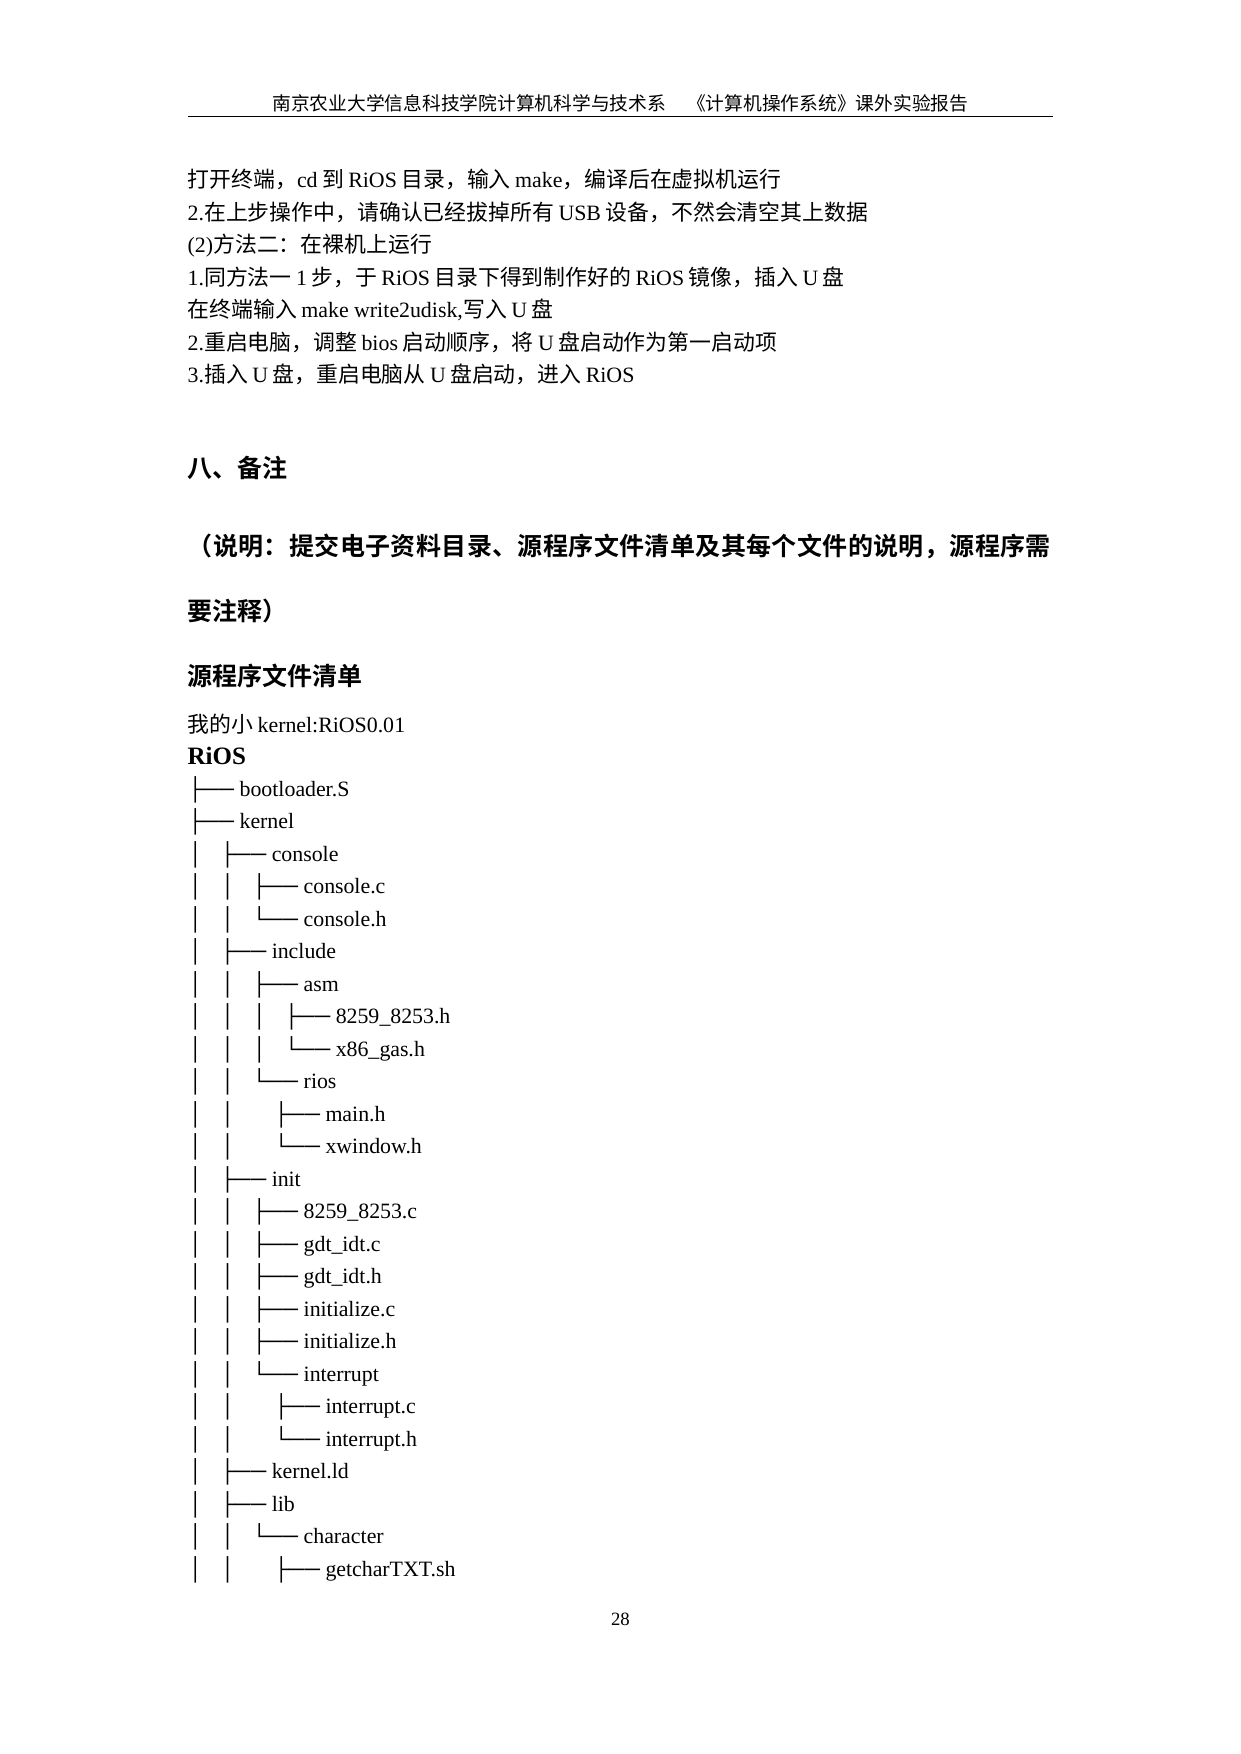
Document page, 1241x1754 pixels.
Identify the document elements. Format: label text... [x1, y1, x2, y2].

text │ │ ├── getcharTXT.sh [187, 1552, 1053, 1584]
text 打开终端，cd到RiOS目录，输入make，编译后在虚拟机运行 [187, 162, 1053, 194]
text │ │ │ ├── 8259_8253.h [187, 999, 1053, 1032]
text │ │ ├── gdt_idt.c [187, 1227, 1053, 1259]
text │ │ ├── console.c [187, 869, 1053, 902]
text │ │ ├── initialize.c [187, 1292, 1053, 1324]
text 1.同方法一1步，于RiOS目录下得到制作好的RiOS镜像，插入U盘 [187, 259, 1053, 292]
text │ │ └── rios [187, 1064, 1053, 1097]
text │ │ └── character [187, 1519, 1053, 1552]
text │ │ └── console.h [187, 902, 1053, 934]
text │ ├── init [187, 1162, 1053, 1194]
text ├── bootloader.S [187, 772, 1053, 804]
text ├── kernel [187, 804, 1053, 837]
subtitle 八、备注 [187, 434, 1053, 499]
text 3.插入U盘，重启电脑从U盘启动，进入RiOS [187, 357, 1053, 389]
text （说明：提交电子资料目录、源程序文件清单及其每个文件的说明，源程序需要注释） [187, 512, 1053, 642]
text 源程序文件清单 [187, 642, 1053, 707]
text │ │ │ └── x86_gas.h [187, 1032, 1053, 1064]
text │ │ ├── asm [187, 967, 1053, 999]
text (2)方法二：在裸机上运行 [187, 227, 1053, 259]
text │ ├── console [187, 837, 1053, 869]
text │ │ └── interrupt [187, 1357, 1053, 1389]
text RiOS [187, 739, 1053, 772]
text │ │ ├── gdt_idt.h [187, 1259, 1053, 1292]
text │ │ ├── 8259_8253.c [187, 1194, 1053, 1227]
text 在终端输入make write2udisk,写入U盘 [187, 292, 1053, 324]
text 我的小kernel:RiOS0.01 [187, 707, 1053, 739]
text │ │ ├── initialize.h [187, 1324, 1053, 1357]
text 2.在上步操作中，请确认已经拔掉所有USB设备，不然会清空其上数据 [187, 194, 1053, 227]
text │ │ ├── interrupt.c [187, 1389, 1053, 1422]
text │ │ └── interrupt.h [187, 1422, 1053, 1454]
text │ ├── lib [187, 1487, 1053, 1519]
text │ ├── include [187, 934, 1053, 967]
text │ │ └── xwindow.h [187, 1129, 1053, 1162]
text │ ├── kernel.ld [187, 1454, 1053, 1487]
text │ │ ├── main.h [187, 1097, 1053, 1129]
text 2.重启电脑，调整bios启动顺序，将U盘启动作为第一启动项 [187, 324, 1053, 357]
